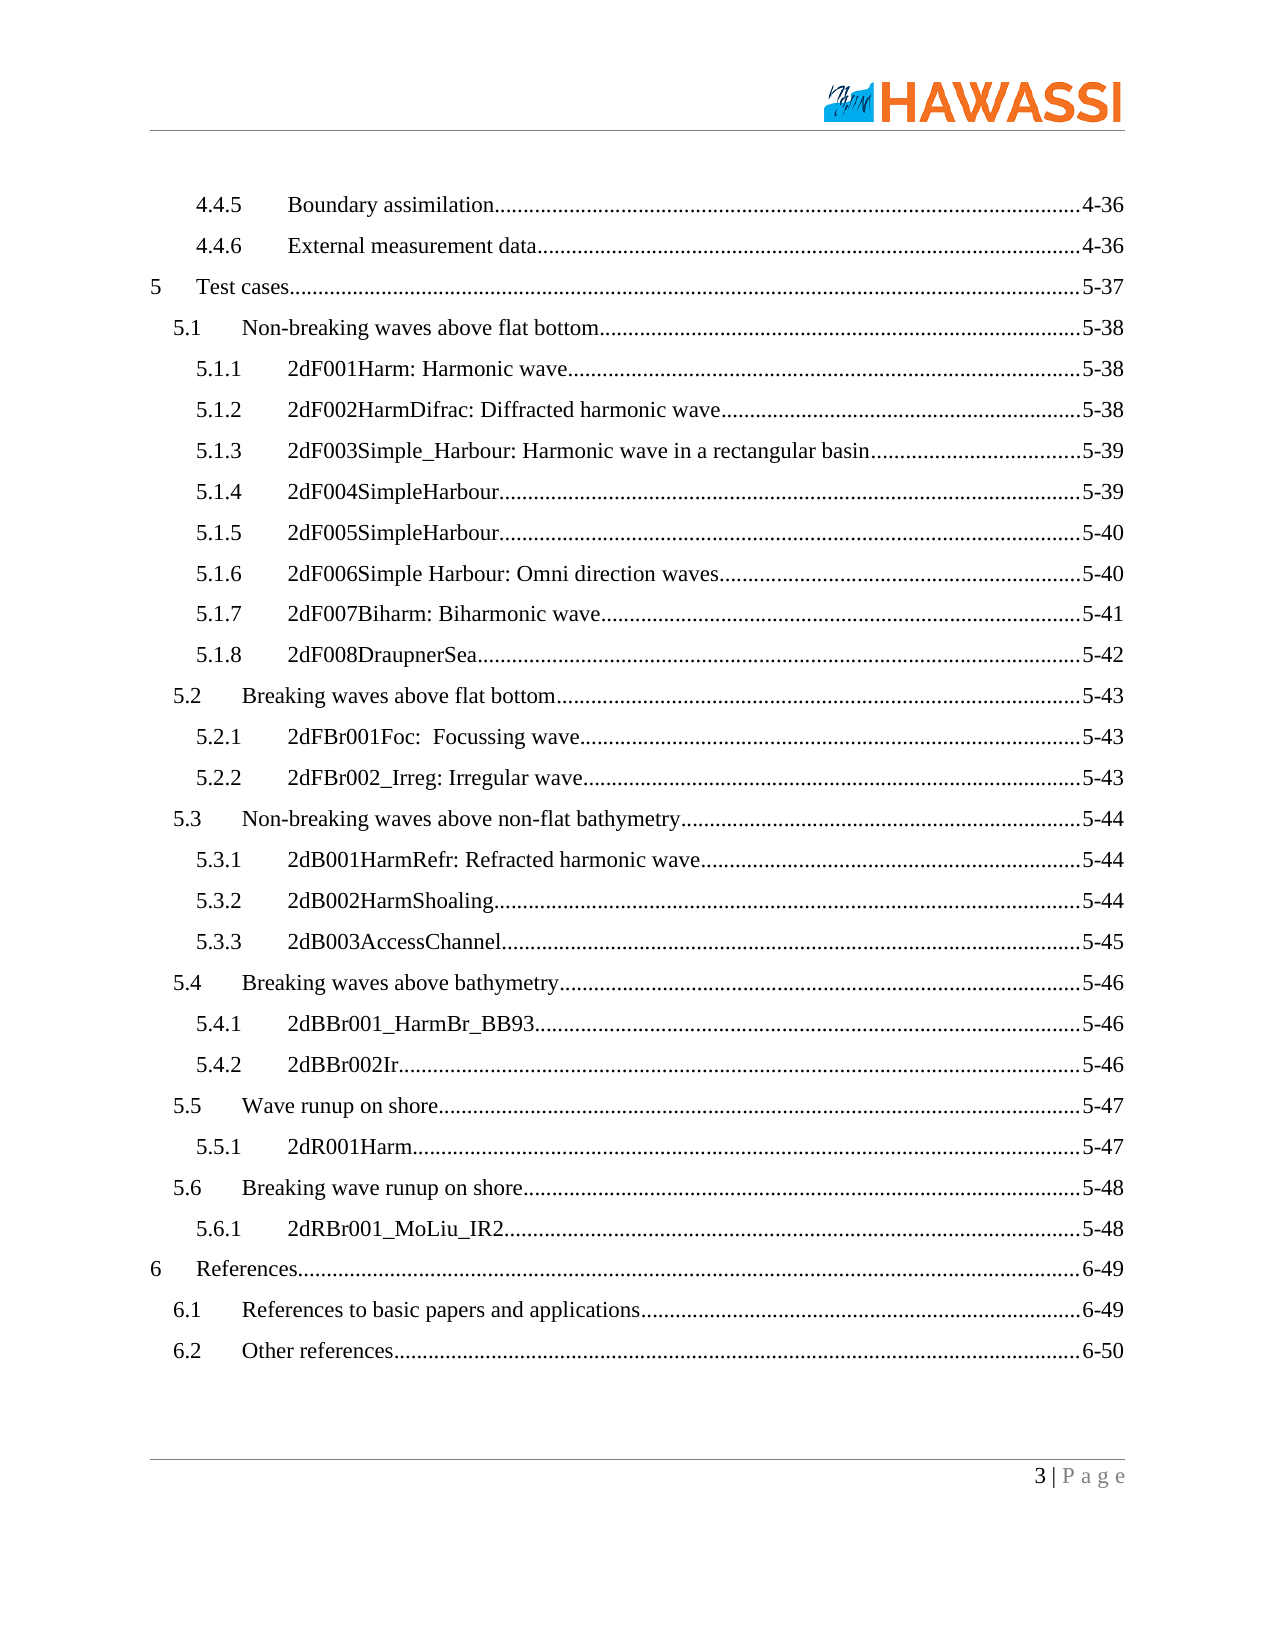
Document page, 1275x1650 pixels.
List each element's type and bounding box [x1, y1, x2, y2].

picture [819, 75, 1125, 128]
